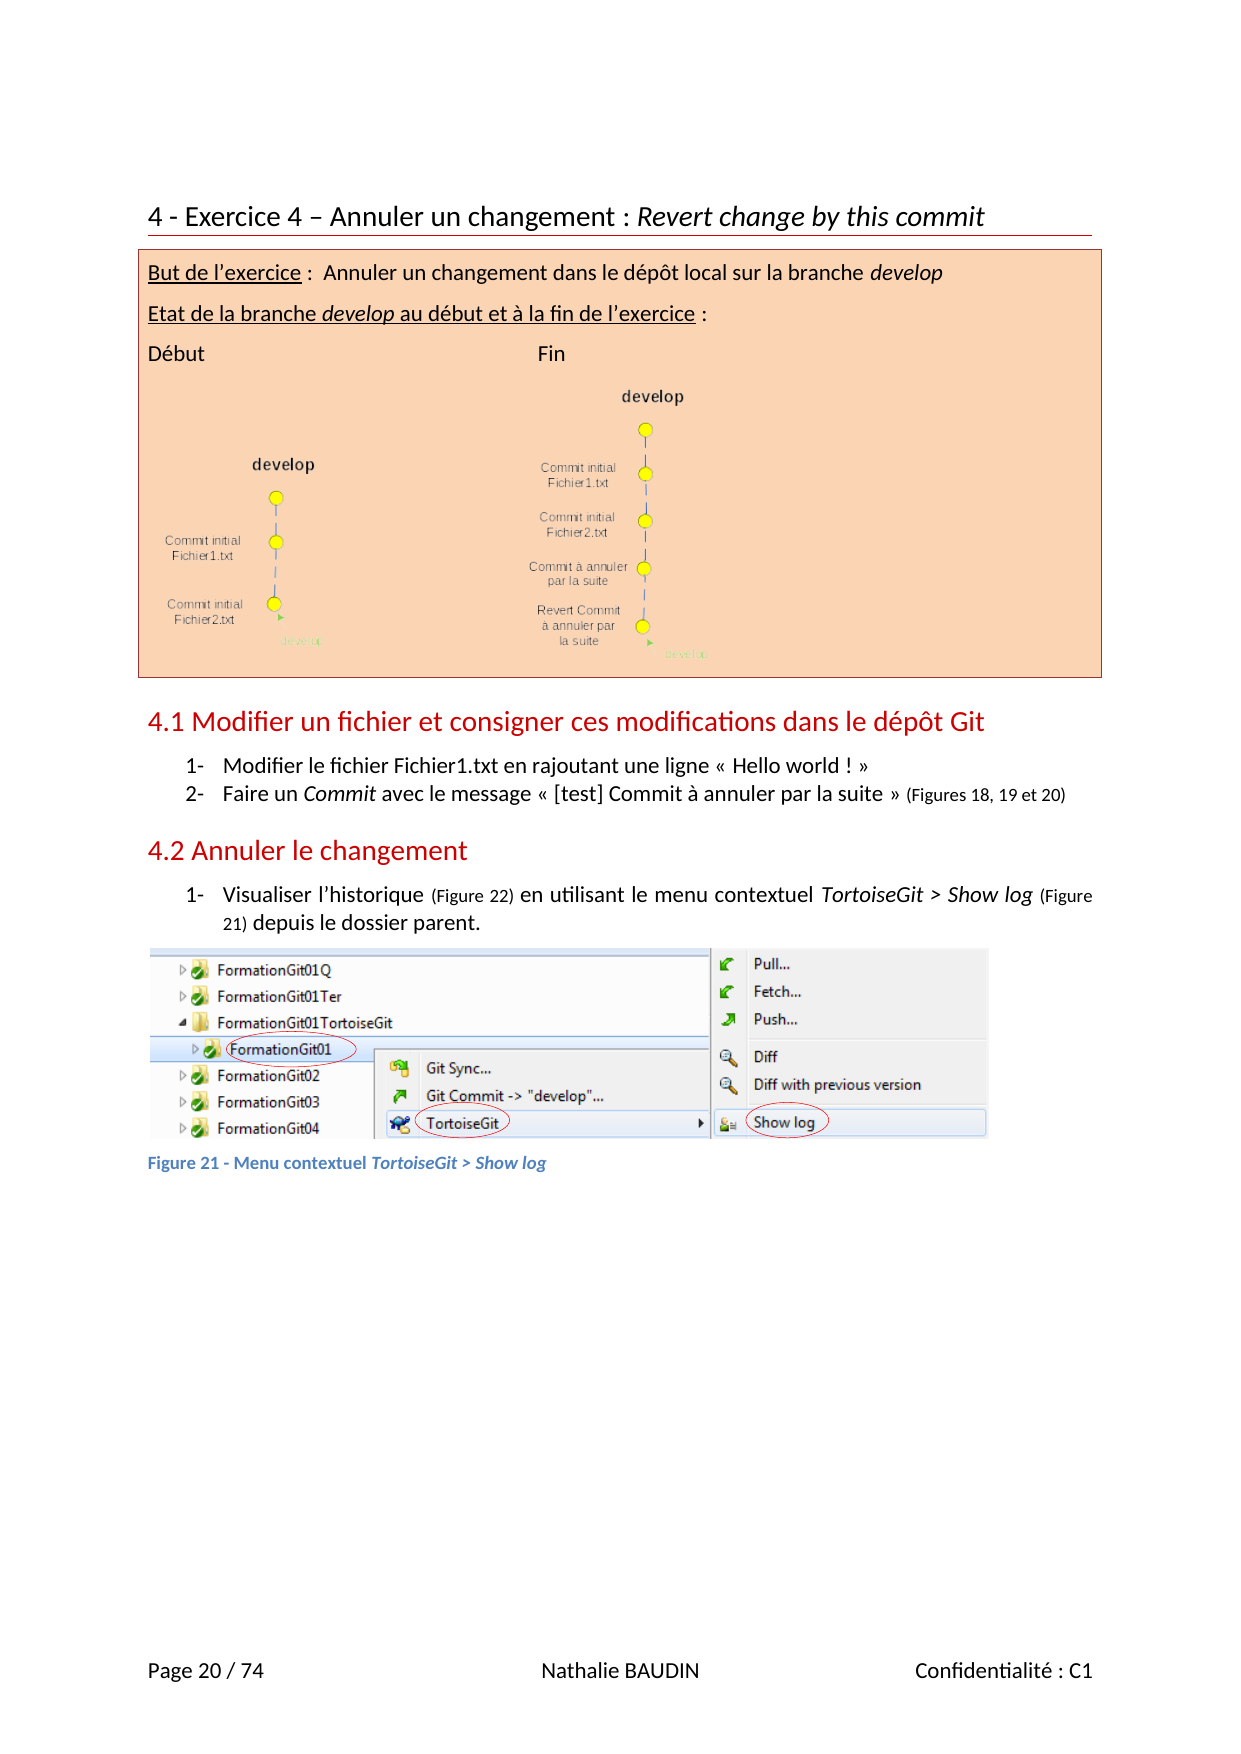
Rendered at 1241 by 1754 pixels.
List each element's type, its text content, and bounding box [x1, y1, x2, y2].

subtitle Exercice 4 – Annuler un changement : Revert change by this commit [148, 198, 1092, 235]
subtitle Modifier un fichier et consigner ces modifications dans le dépôt Git [148, 703, 1104, 738]
list Visualiser l’historique (Figure 22) en utilisant le menu contextuel TortoiseGit > Show log (Figure 21) depuis le dossier parent. [185, 880, 1092, 936]
text But de l’exercice : Annuler un changement dans le dépôt local sur la branche develop [139, 250, 1101, 286]
picture [150, 948, 989, 1139]
picture [416, 1103, 509, 1137]
list Modifier le fichier Fichier1.txt en rajoutant une ligne « Hello world ! » [185, 751, 1092, 779]
text Début Fin [139, 330, 1101, 367]
list Faire un Commit avec le message « [test] Commit à annuler par la suite » (Figures 18, 19 et 20) [185, 779, 1092, 807]
text Etat de la branche develop au début et à la fin de l’exercice : [139, 289, 1101, 327]
subtitle Annuler le changement [148, 832, 1104, 868]
picture [747, 1103, 828, 1137]
